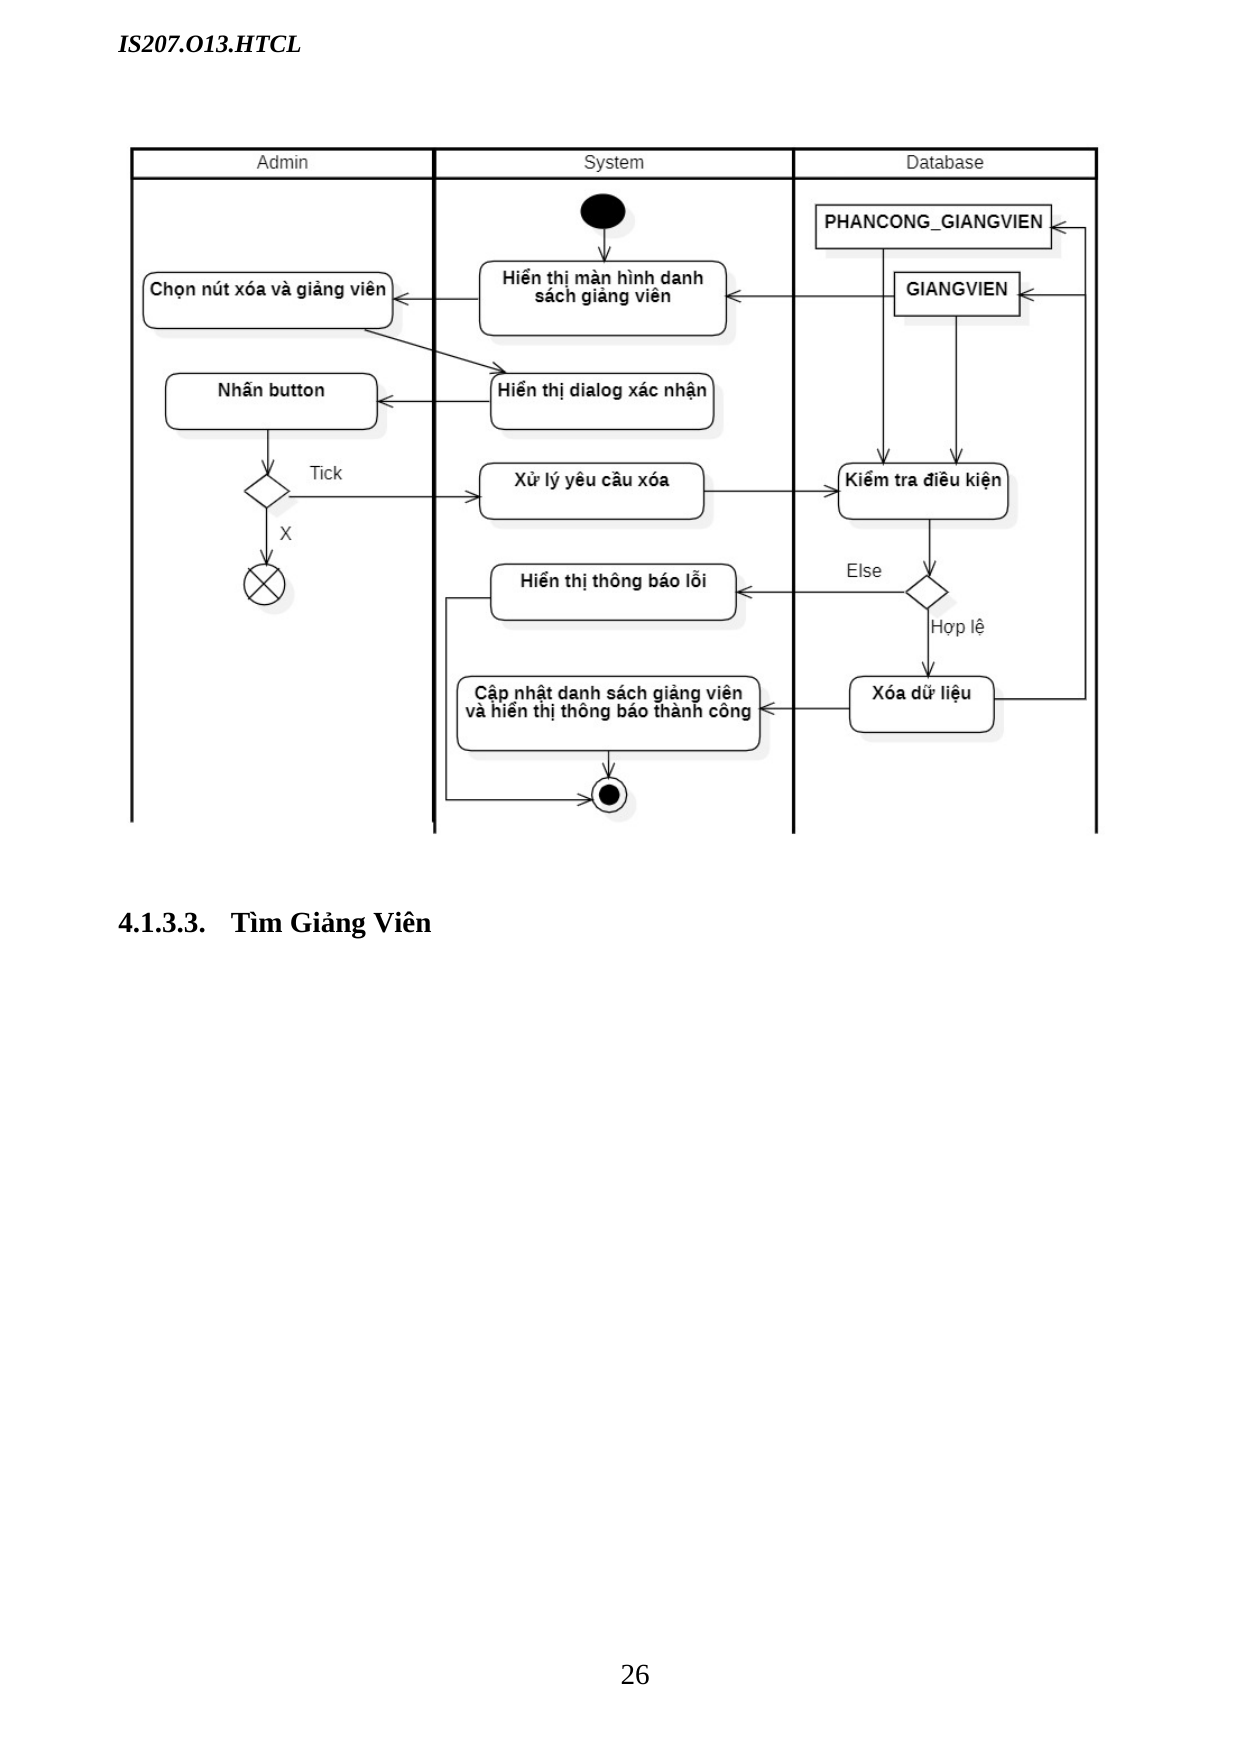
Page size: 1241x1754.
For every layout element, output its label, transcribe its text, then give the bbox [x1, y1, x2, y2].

subtitle Tìm Giảng Viên [118, 905, 1152, 939]
picture [118, 135, 1152, 889]
